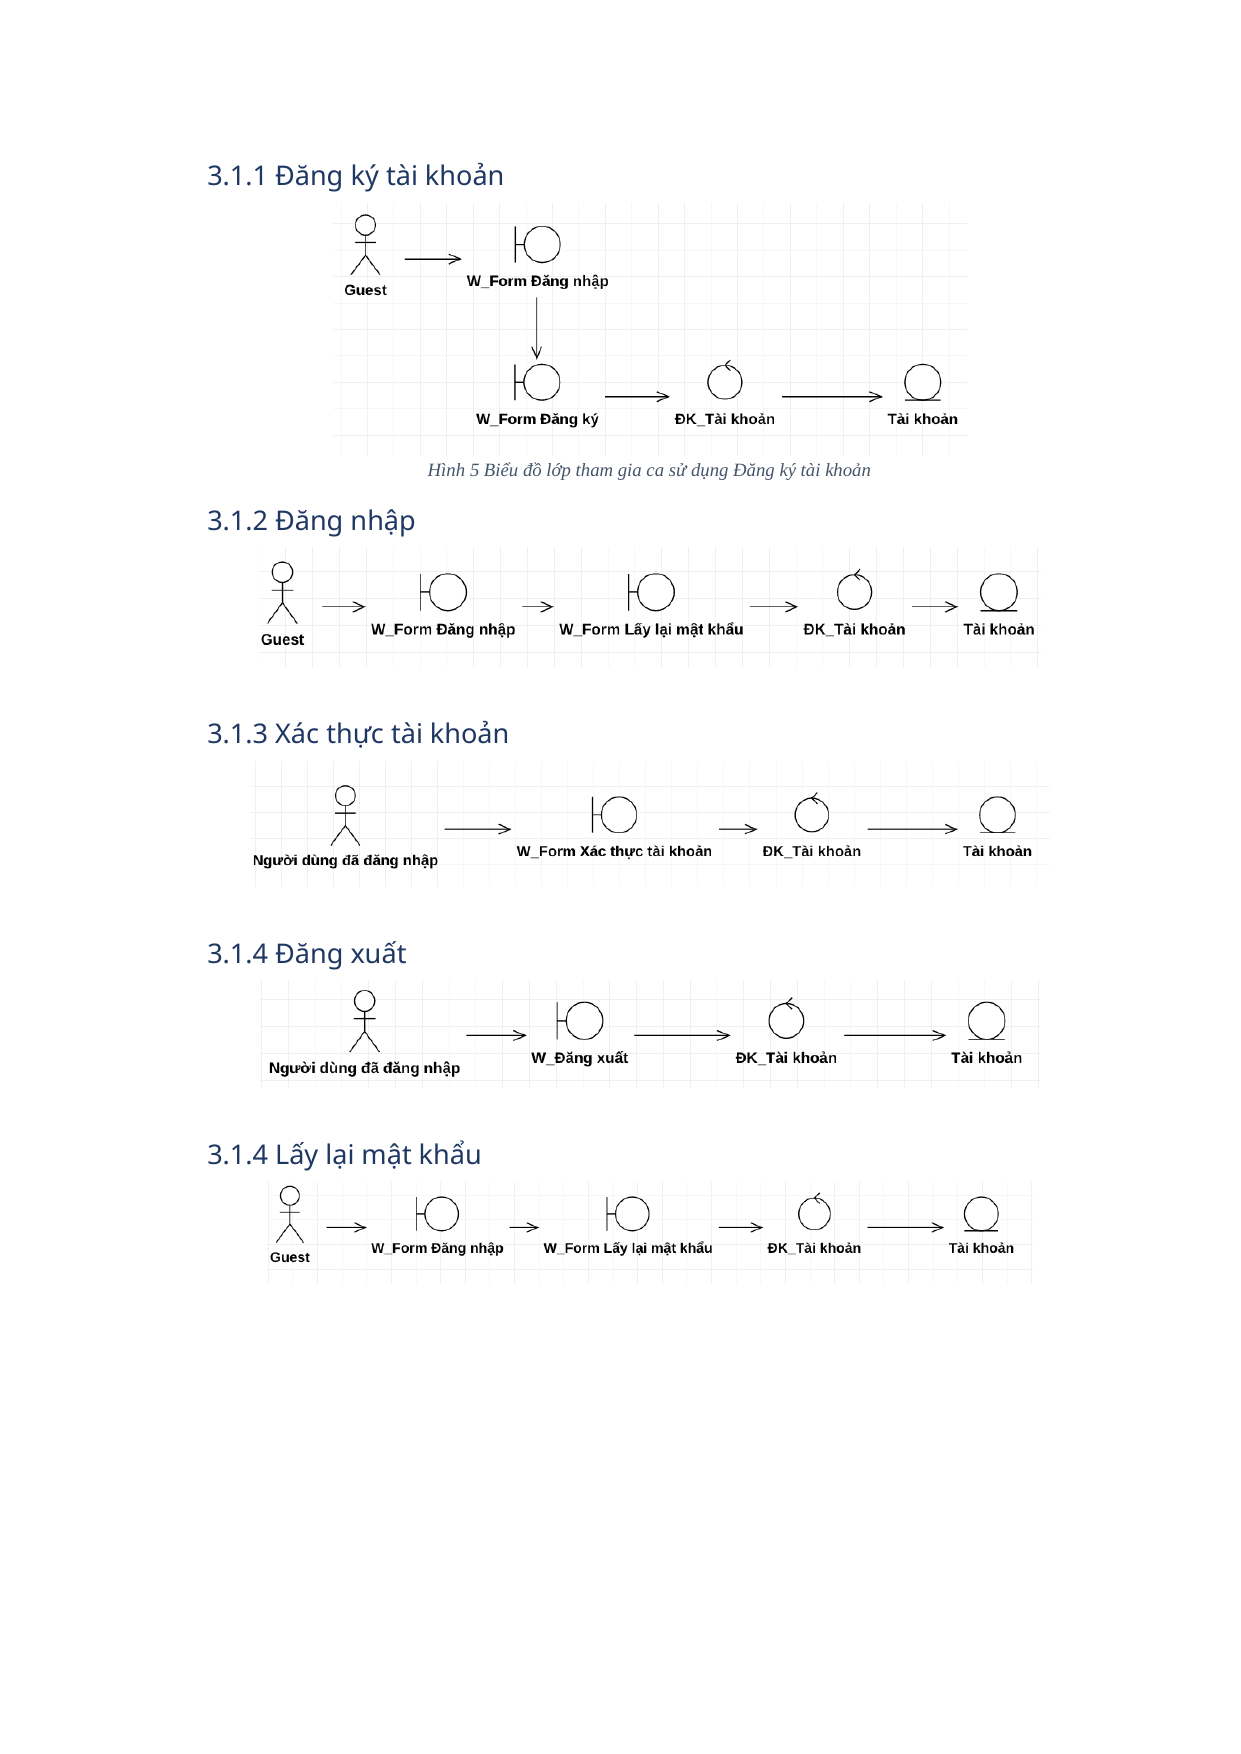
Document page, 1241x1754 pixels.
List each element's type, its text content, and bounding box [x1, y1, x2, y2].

subtitle 3.1.3 Xác thực tài khoản [207, 714, 1093, 751]
subtitle 3.1.4 Lấy lại mật khẩu [207, 1135, 1093, 1172]
picture [258, 547, 1042, 667]
text Hình 5 Biểu đồ lớp tham gia ca sử dụng Đăng ký tài khoản [207, 459, 1093, 480]
subtitle 3.1.1 Đăng ký tài khoản [207, 157, 1093, 194]
picture [332, 203, 968, 456]
picture [266, 1182, 1034, 1284]
subtitle 3.1.4 Đăng xuất [207, 934, 1093, 971]
picture [250, 761, 1050, 887]
subtitle 3.1.2 Đăng nhập [207, 501, 1093, 538]
picture [259, 980, 1041, 1088]
